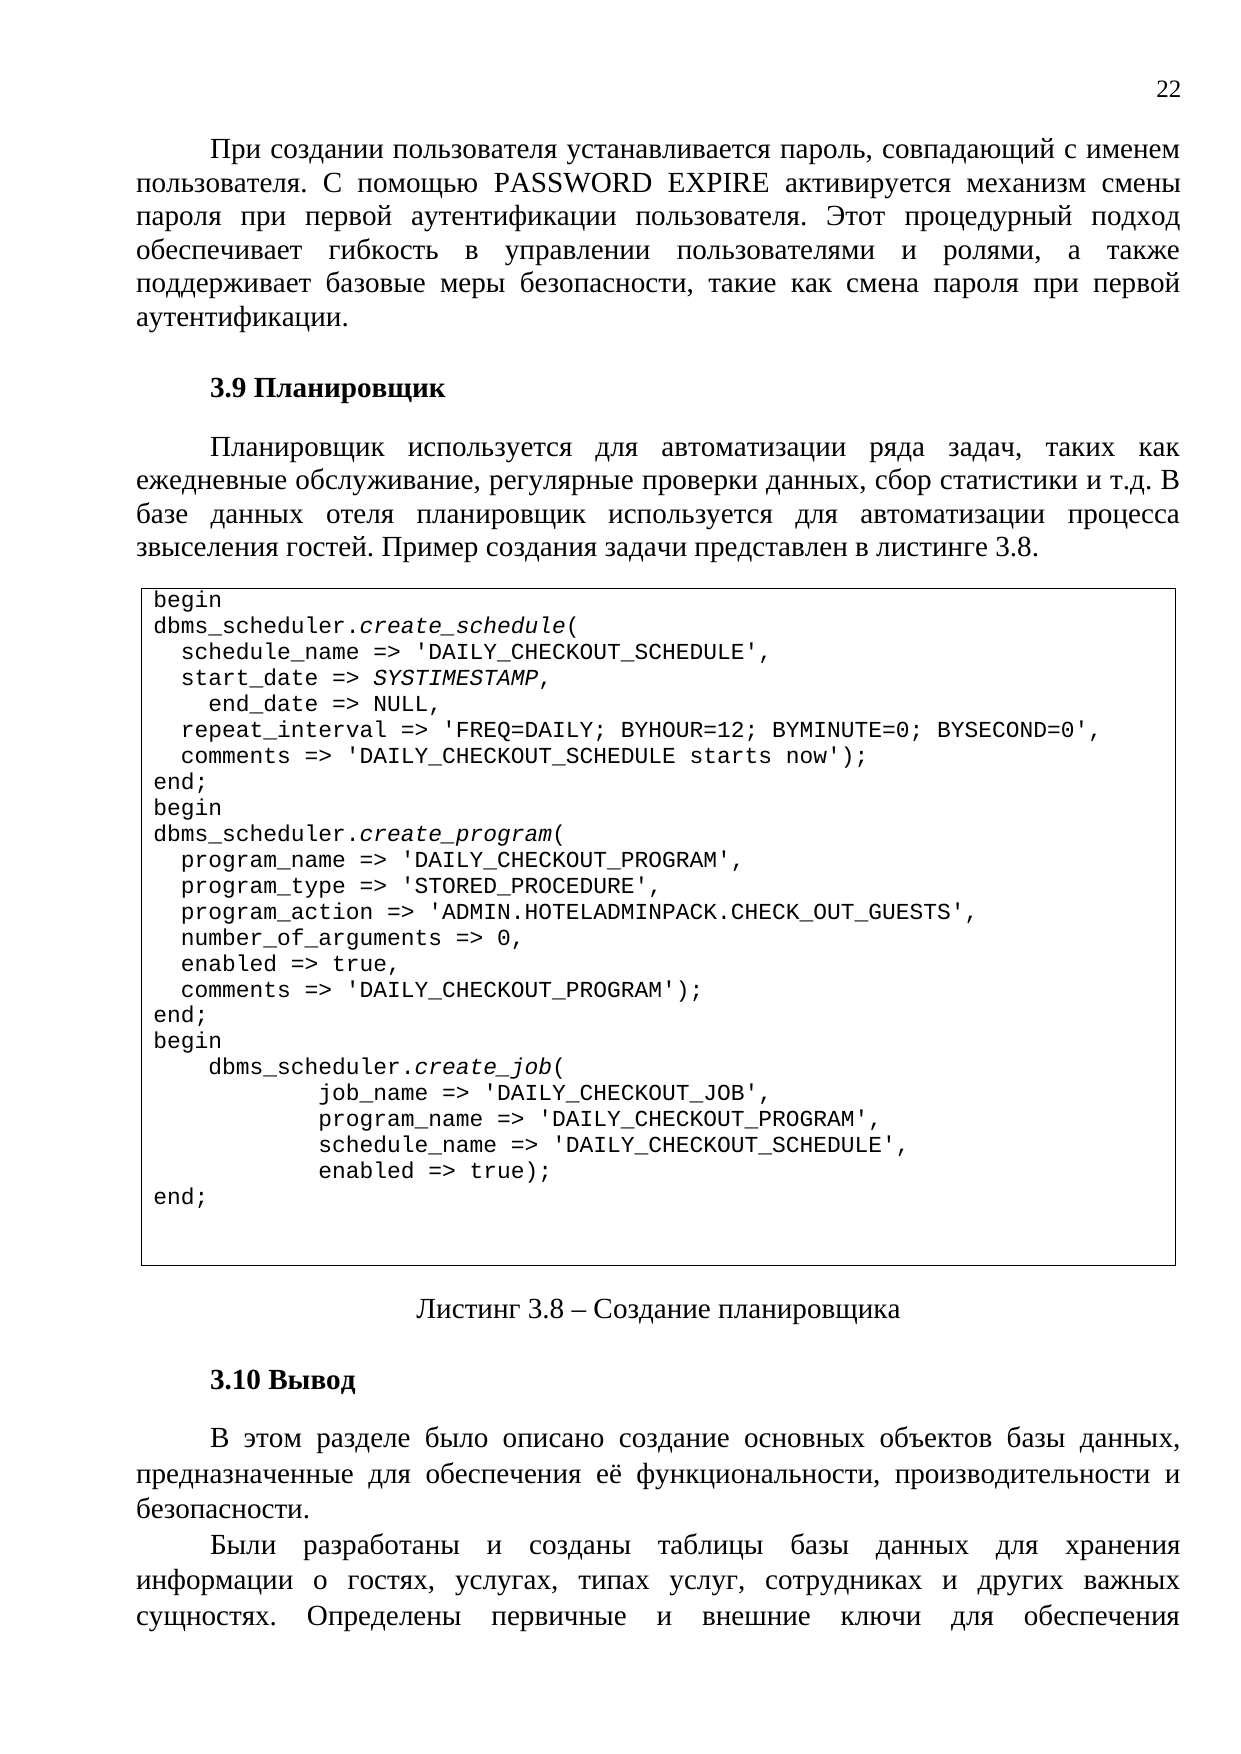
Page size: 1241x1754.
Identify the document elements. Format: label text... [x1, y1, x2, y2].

text 3.9 Планировщик [136, 370, 1181, 404]
text Планировщик используется для автоматизации ряда задач, таких как ежедневные обслуживание, регулярные проверки данных, сбор статистики и т.д. В базе данных отеля планировщик используется для автоматизации процесса звыселения гостей. Пример создания задачи представлен в листинге 3.8. [136, 429, 1181, 563]
text 3.10 Вывод [136, 1362, 1181, 1395]
table_header begin dbms_scheduler.create_schedule( schedule_name => 'DAILY_CHECKOUT_SCHEDULE', start_date => SYSTIMESTAMP, end_date => NULL, repeat_interval => 'FREQ=DAILY; BYHOUR=12; BYMINUTE=0; BYSECOND=0', comments => 'DAILY_CHECKOUT_SCHEDULE starts now'); end; begin dbms_scheduler.create_program( program_name => 'DAILY_CHECKOUT_PROGRAM', program_type => 'STORED_PROCEDURE', program_action => 'ADMIN.HOTELADMINPACK.CHECK_OUT_GUESTS', number_of_arguments => 0, enabled => true, comments => 'DAILY_CHECKOUT_PROGRAM'); end; begin dbms_scheduler.create_job( job_name => 'DAILY_CHECKOUT_JOB', program_name => 'DAILY_CHECKOUT_PROGRAM', schedule_name => 'DAILY_CHECKOUT_SCHEDULE', enabled => true); end; [142, 589, 1175, 1265]
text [136, 1527, 1181, 1631]
text При создании пользователя устанавливается пароль, совпадающий с именем пользователя. С помощью PASSWORD EXPIRE активируется механизм смены пароля при первой аутентификации пользователя. Этот процедурный подход обеспечивает гибкость в управлении пользователями и ролями, а также поддерживает базовые меры безопасности, такие как смена пароля при первой аутентификации. [136, 131, 1181, 333]
text Листинг 3.8 – Создание планировщика [136, 1291, 1181, 1324]
text В этом разделе было описано создание основных объектов базы данных, предназначенные для обеспечения её функциональности, производительности и безопасности. [136, 1420, 1181, 1525]
